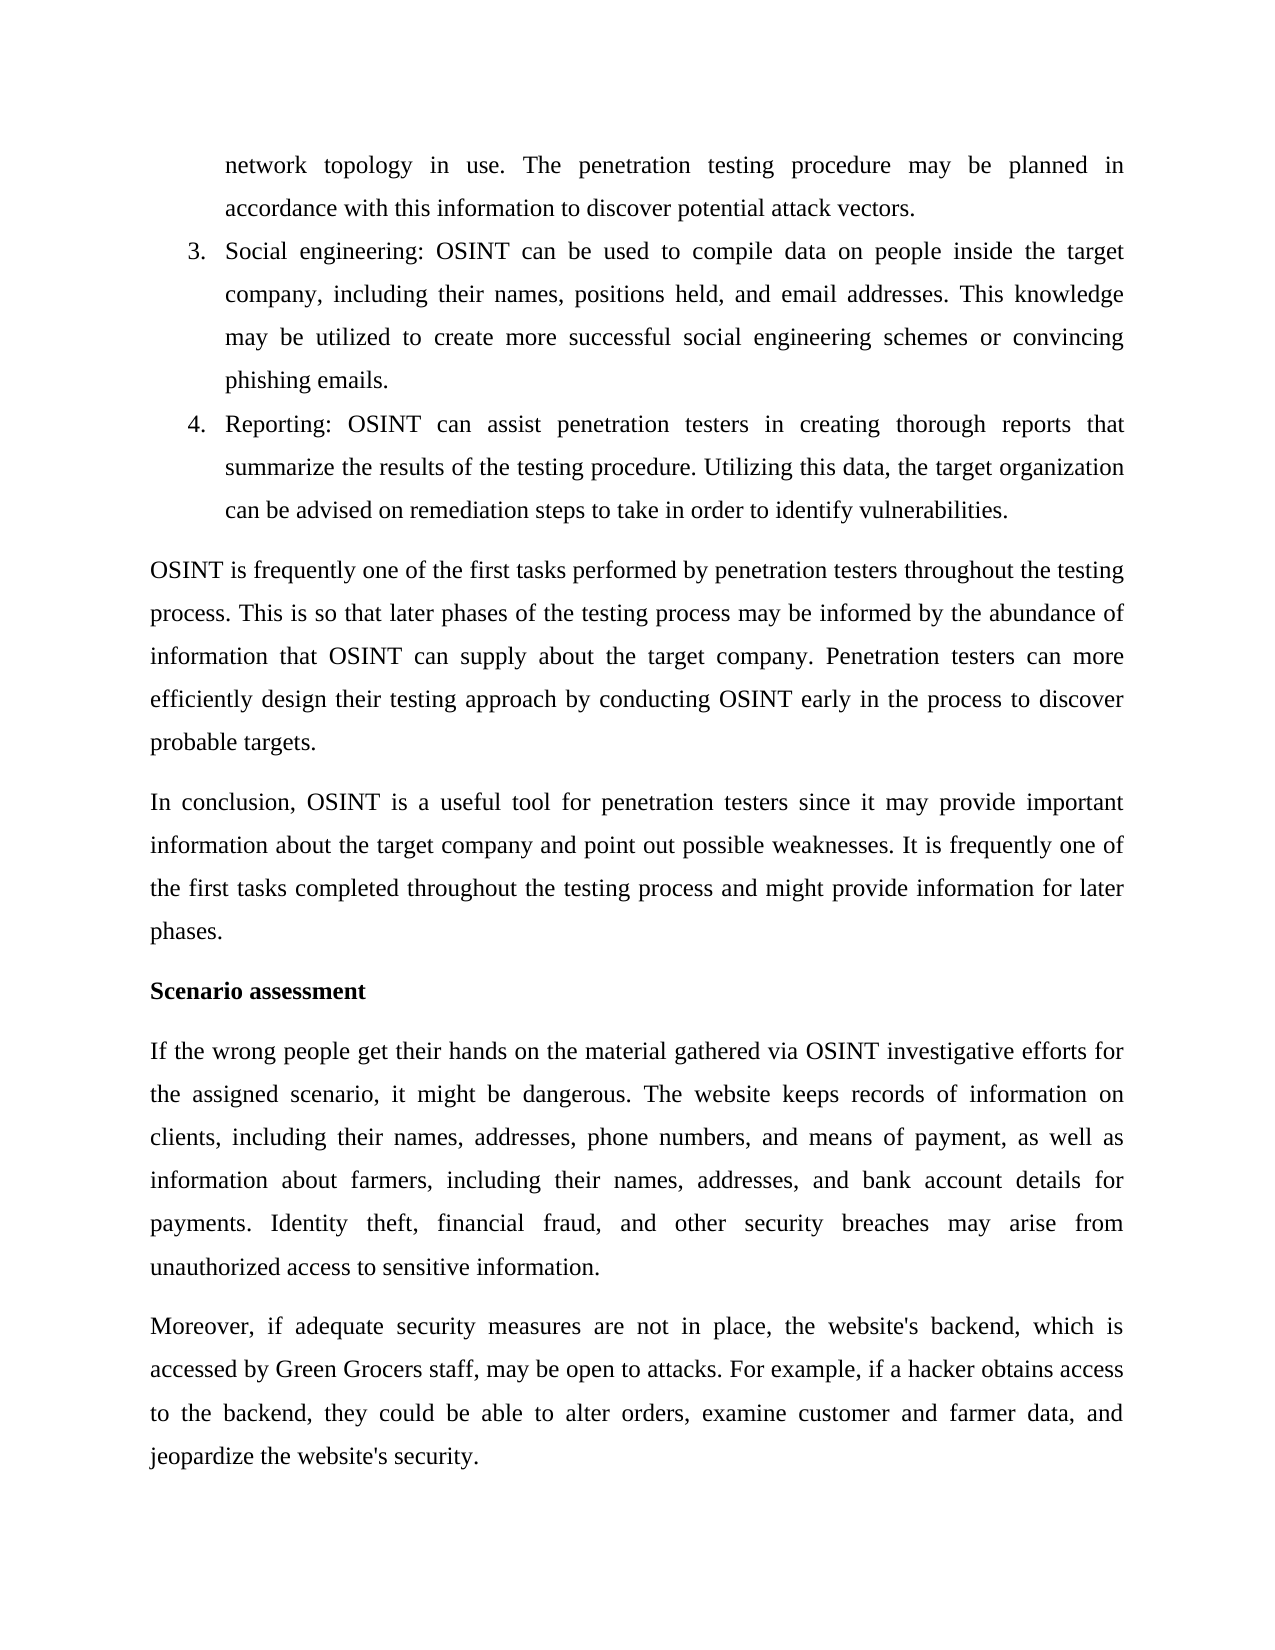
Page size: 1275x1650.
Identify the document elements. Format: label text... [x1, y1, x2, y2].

list Reporting: OSINT can assist penetration testers in creating thorough reports that summarize the results of the testing procedure. Utilizing this data, the target organization can be advised on remediation steps to take in order to identify vulnerabilities. [187, 409, 1125, 524]
list Social engineering: OSINT can be used to compile data on people inside the target company, including their names, positions held, and email addresses. This knowledge may be utilized to create more successful social engineering schemes or convincing phishing emails. [187, 236, 1125, 394]
text Moreover, if adequate security measures are not in place, the website's backend, which is accessed by Green Grocers staff, may be open to attacks. For example, if a hacker obtains access to the backend, they could be able to alter orders, examine customer and farmer data, and jeopardize the website's security. [150, 1311, 1125, 1469]
text If the wrong people get their hands on the material gathered via OSINT investigative efforts for the assigned scenario, it might be dangerous. The website keeps records of information on clients, including their names, addresses, phone numbers, and means of payment, as well as information about farmers, including their names, addresses, and bank account details for payments. Identity theft, financial fraud, and other security breaches may arise from unauthorized access to sensitive information. [150, 1036, 1125, 1280]
text Scenario assessment [150, 976, 1125, 1005]
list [187, 150, 1125, 222]
text OSINT is frequently one of the first tasks performed by penetration testers throughout the testing process. This is so that later phases of the testing process may be informed by the abundance of information that OSINT can supply about the target company. Penetration testers can more efficiently design their testing approach by conducting OSINT early in the process to discover probable targets. [150, 555, 1125, 756]
text In conclusion, OSINT is a useful tool for penetration testers since it may provide important information about the target company and point out possible weaknesses. It is frequently one of the first tasks completed throughout the testing process and might provide information for later phases. [150, 787, 1125, 945]
